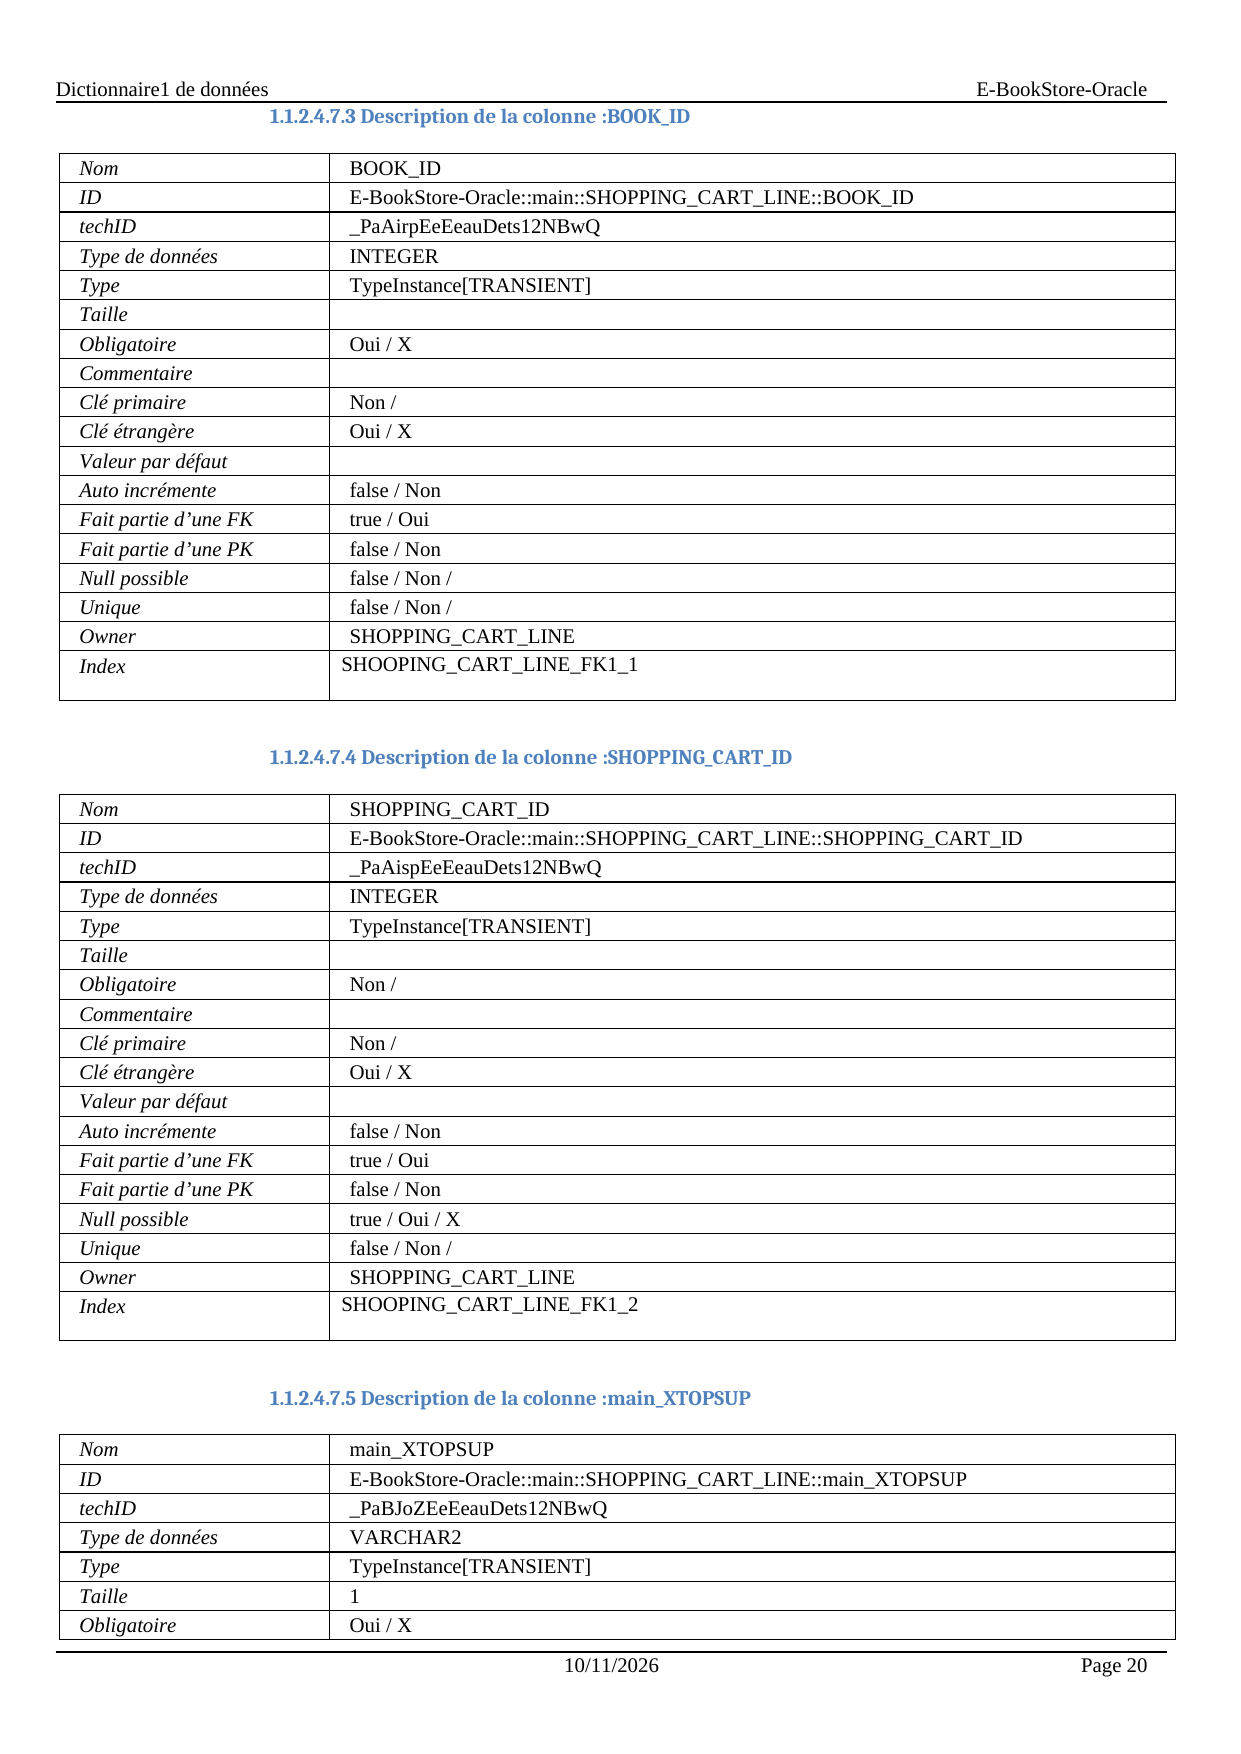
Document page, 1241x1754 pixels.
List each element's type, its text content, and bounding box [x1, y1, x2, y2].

table_cell Non / [330, 1029, 1175, 1057]
table_cell Type de données [60, 242, 329, 270]
table_cell Type [60, 912, 329, 940]
table_cell false / Non [330, 1117, 1175, 1145]
table_cell ID [60, 183, 329, 211]
table_cell [330, 941, 1175, 969]
table_cell 1 [330, 1582, 1175, 1610]
subtitle Description de la colonne :SHOPPING_CART_ID [270, 746, 1175, 769]
table_cell Non / [330, 388, 1175, 416]
table_cell Unique [60, 593, 329, 621]
table_header Nom [60, 154, 329, 182]
table_cell Owner [60, 1263, 329, 1291]
table_cell [330, 359, 1175, 387]
table_cell Taille [60, 300, 329, 328]
table_cell Type [60, 1553, 329, 1581]
table_cell SHOPPING_CART_LINE [330, 622, 1175, 650]
table_cell Commentaire [60, 359, 329, 387]
table_cell Unique [60, 1234, 329, 1262]
table_cell Fait partie d’une PK [60, 1175, 329, 1203]
table_cell [330, 447, 1175, 475]
table_cell TypeInstance[TRANSIENT] [330, 912, 1175, 940]
table_cell Oui / X [330, 330, 1175, 358]
table_cell Valeur par défaut [60, 1087, 329, 1116]
table_cell INTEGER [330, 883, 1175, 911]
table_cell Taille [60, 1582, 329, 1610]
table_cell _PaBJoZEeEeauDets12NBwQ [330, 1494, 1175, 1522]
table_cell E-BookStore-Oracle::main::SHOPPING_CART_LINE::main_XTOPSUP [330, 1465, 1175, 1493]
table_cell E-BookStore-Oracle::main::SHOPPING_CART_LINE::SHOPPING_CART_ID [330, 824, 1175, 852]
subtitle Description de la colonne :BOOK_ID [270, 105, 1175, 129]
table_cell Clé étrangère [60, 417, 329, 446]
table_cell Obligatoire [60, 1611, 329, 1639]
table_cell false / Non / [330, 564, 1175, 592]
table_cell Index [60, 1292, 329, 1340]
table_cell Clé primaire [60, 388, 329, 416]
table_cell false / Non [330, 1175, 1175, 1203]
table_cell Obligatoire [60, 330, 329, 358]
table_cell Valeur par défaut [60, 447, 329, 475]
table_cell techID [60, 213, 329, 241]
table_cell Fait partie d’une FK [60, 1146, 329, 1174]
table_cell TypeInstance[TRANSIENT] [330, 1553, 1175, 1581]
table_cell Type [60, 271, 329, 299]
table_cell ID [60, 1465, 329, 1493]
table_cell Taille [60, 941, 329, 969]
table_cell _PaAirpEeEeauDets12NBwQ [330, 213, 1175, 241]
table_cell Type de données [60, 1523, 329, 1551]
table_cell Owner [60, 622, 329, 650]
table_cell true / Oui / X [330, 1204, 1175, 1233]
table_header Nom [60, 795, 329, 823]
table_cell false / Non [330, 476, 1175, 504]
table_cell true / Oui [330, 505, 1175, 533]
table_header Nom [60, 1435, 329, 1463]
table_header BOOK_ID [330, 154, 1175, 182]
table_cell Fait partie d’une FK [60, 505, 329, 533]
table_cell Oui / X [330, 417, 1175, 446]
table_cell SHOOPING_CART_LINE_FK1_2 [330, 1292, 1175, 1340]
table_cell true / Oui [330, 1146, 1175, 1174]
table_cell false / Non / [330, 593, 1175, 621]
table_cell Type de données [60, 883, 329, 911]
table_cell ID [60, 824, 329, 852]
subtitle Description de la colonne :main_XTOPSUP [270, 1386, 1175, 1410]
table_cell SHOPPING_CART_LINE [330, 1263, 1175, 1291]
table_cell VARCHAR2 [330, 1523, 1175, 1551]
table_cell [330, 1087, 1175, 1116]
table_cell E-BookStore-Oracle::main::SHOPPING_CART_LINE::BOOK_ID [330, 183, 1175, 211]
table_cell Clé primaire [60, 1029, 329, 1057]
table_cell INTEGER [330, 242, 1175, 270]
table_cell [330, 300, 1175, 328]
table_cell Index [60, 651, 329, 699]
table_header main_XTOPSUP [330, 1435, 1175, 1463]
table_cell [330, 1000, 1175, 1028]
table_cell TypeInstance[TRANSIENT] [330, 271, 1175, 299]
table_cell Fait partie d’une PK [60, 534, 329, 563]
table_cell false / Non / [330, 1234, 1175, 1262]
table_cell Oui / X [330, 1058, 1175, 1086]
table_cell Non / [330, 970, 1175, 998]
table_cell Auto incrémente [60, 1117, 329, 1145]
table_cell Commentaire [60, 1000, 329, 1028]
table_cell techID [60, 853, 329, 881]
table_header SHOPPING_CART_ID [330, 795, 1175, 823]
table_cell Clé étrangère [60, 1058, 329, 1086]
table_cell techID [60, 1494, 329, 1522]
table_cell Oui / X [330, 1611, 1175, 1639]
table_cell SHOOPING_CART_LINE_FK1_1 [330, 651, 1175, 699]
table_cell Null possible [60, 1204, 329, 1233]
table_cell Null possible [60, 564, 329, 592]
table_cell false / Non [330, 534, 1175, 563]
table_cell Obligatoire [60, 970, 329, 998]
table_cell Auto incrémente [60, 476, 329, 504]
table_cell _PaAispEeEeauDets12NBwQ [330, 853, 1175, 881]
